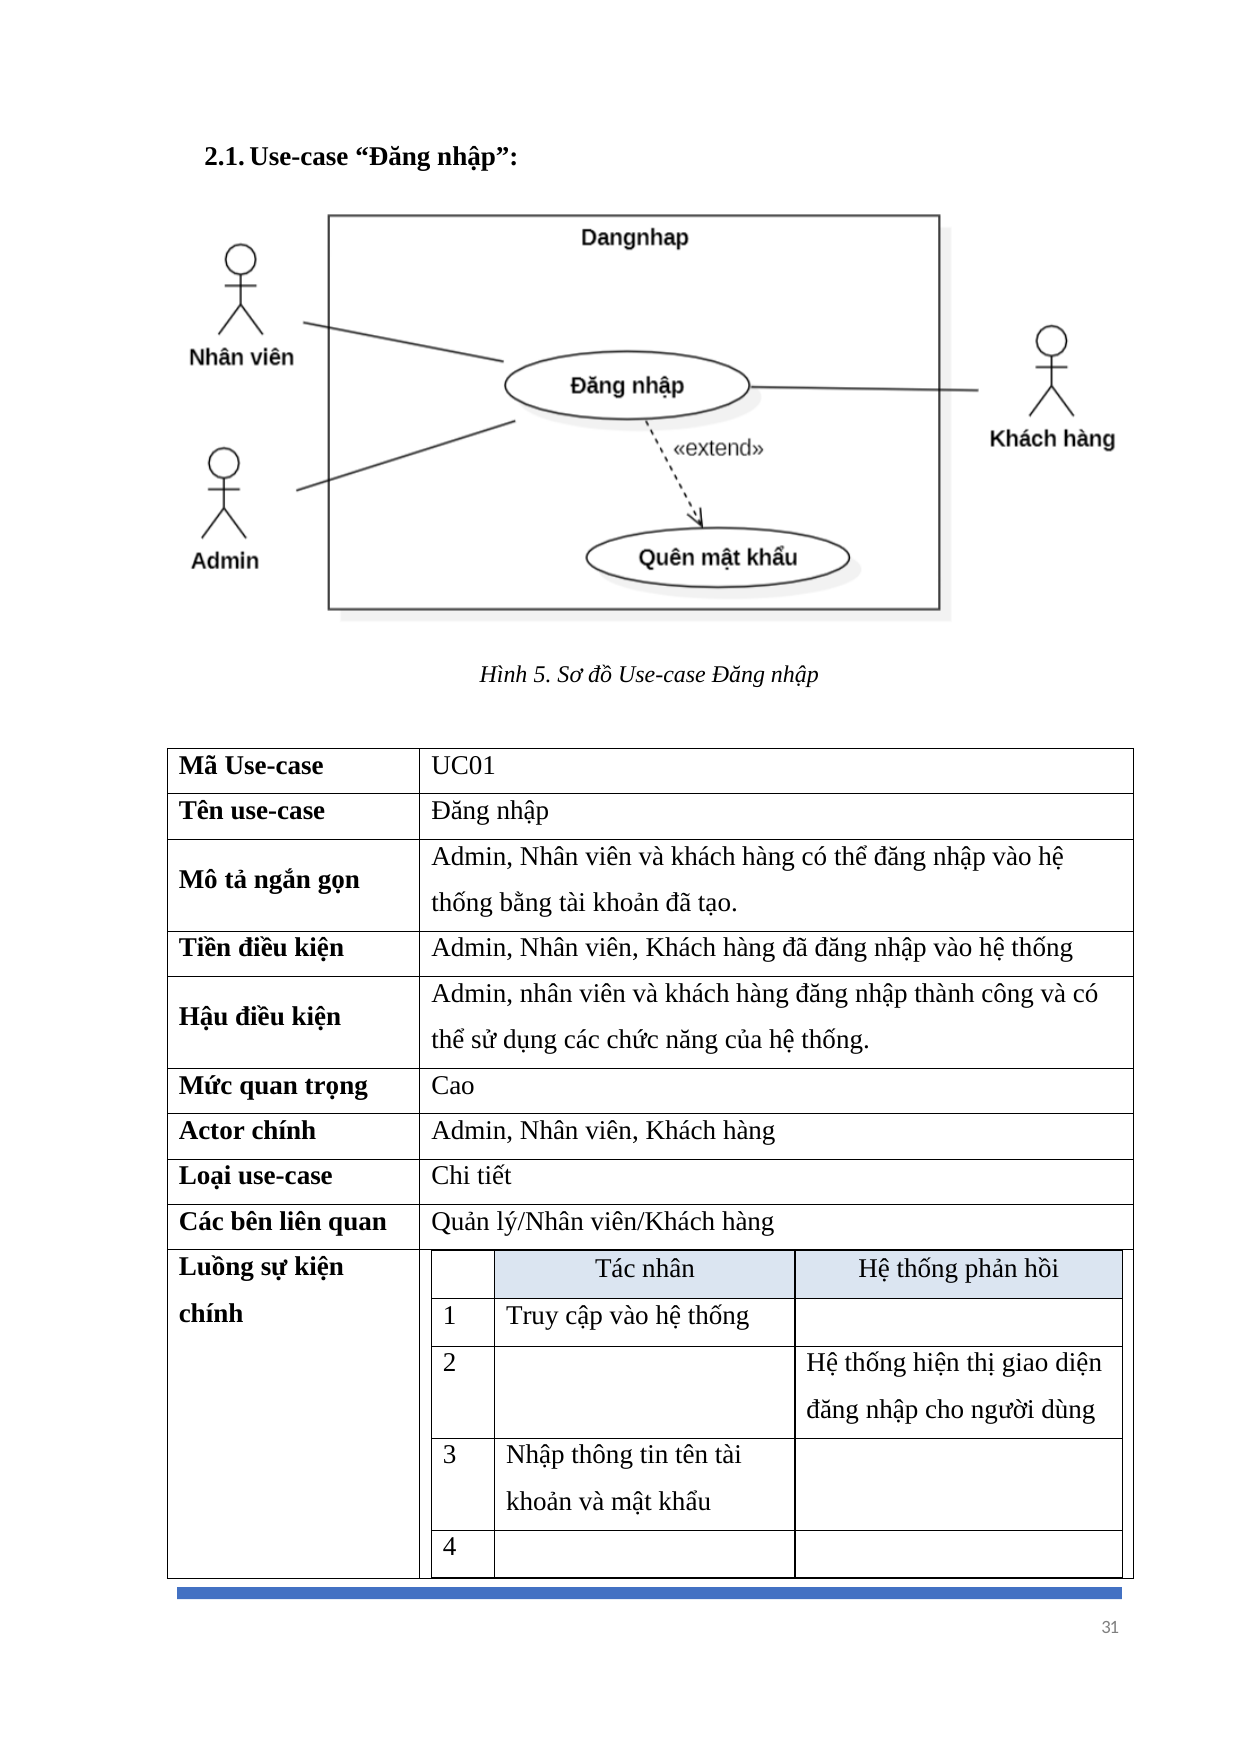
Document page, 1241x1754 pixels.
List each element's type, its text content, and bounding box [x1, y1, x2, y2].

table_cell Cao [420, 1069, 1133, 1113]
table_cell [432, 1299, 494, 1346]
table_cell Tiền điều kiện [168, 932, 419, 976]
table_cell [796, 1347, 1122, 1438]
table_cell [1123, 1250, 1133, 1578]
table_cell Actor chính [168, 1114, 419, 1158]
table_cell [432, 1531, 494, 1577]
table_cell Đăng nhập [420, 794, 1133, 838]
table_cell [796, 1531, 1122, 1577]
list Use-case “Đăng nhập”: [204, 139, 1134, 171]
table_cell [432, 1439, 494, 1530]
table_cell Luồng sự kiện chính [168, 1250, 419, 1578]
table_header Mã Use-case [168, 749, 419, 793]
table_cell [495, 1299, 794, 1346]
table_cell Admin, Nhân viên, Khách hàng đã đăng nhập vào hệ thống [420, 932, 1133, 976]
table_cell Hậu điều kiện [168, 977, 419, 1068]
table_cell [432, 1347, 494, 1438]
table_cell [420, 1250, 431, 1578]
table_cell Tên use-case [168, 794, 419, 838]
table_cell [432, 1251, 494, 1298]
table_cell [796, 1299, 1122, 1346]
table_cell Chi tiết [420, 1160, 1133, 1204]
table_cell Admin, nhân viên và khách hàng đăng nhập thành công và có thể sử dụng các chức năng của hệ thống. [420, 977, 1133, 1068]
table_cell Admin, Nhân viên và khách hàng có thể đăng nhập vào hệ thống bằng tài khoản đã tạo. [420, 840, 1133, 931]
table_cell Admin, Nhân viên, Khách hàng [420, 1114, 1133, 1158]
table_cell [495, 1439, 794, 1530]
table_cell Mức quan trọng [168, 1069, 419, 1113]
table_cell [796, 1439, 1122, 1530]
text Hình 5. Sơ đồ Use-case Đăng nhập [167, 660, 1134, 688]
table_cell [495, 1531, 794, 1577]
table_header UC01 [420, 749, 1133, 793]
table_cell Quản lý/Nhân viên/Khách hàng [420, 1205, 1133, 1249]
table_cell [495, 1347, 794, 1438]
table_cell Mô tả ngắn gọn [168, 840, 419, 931]
picture [166, 186, 1135, 647]
table_cell Loại use-case [168, 1160, 419, 1204]
table_cell Các bên liên quan [168, 1205, 419, 1249]
